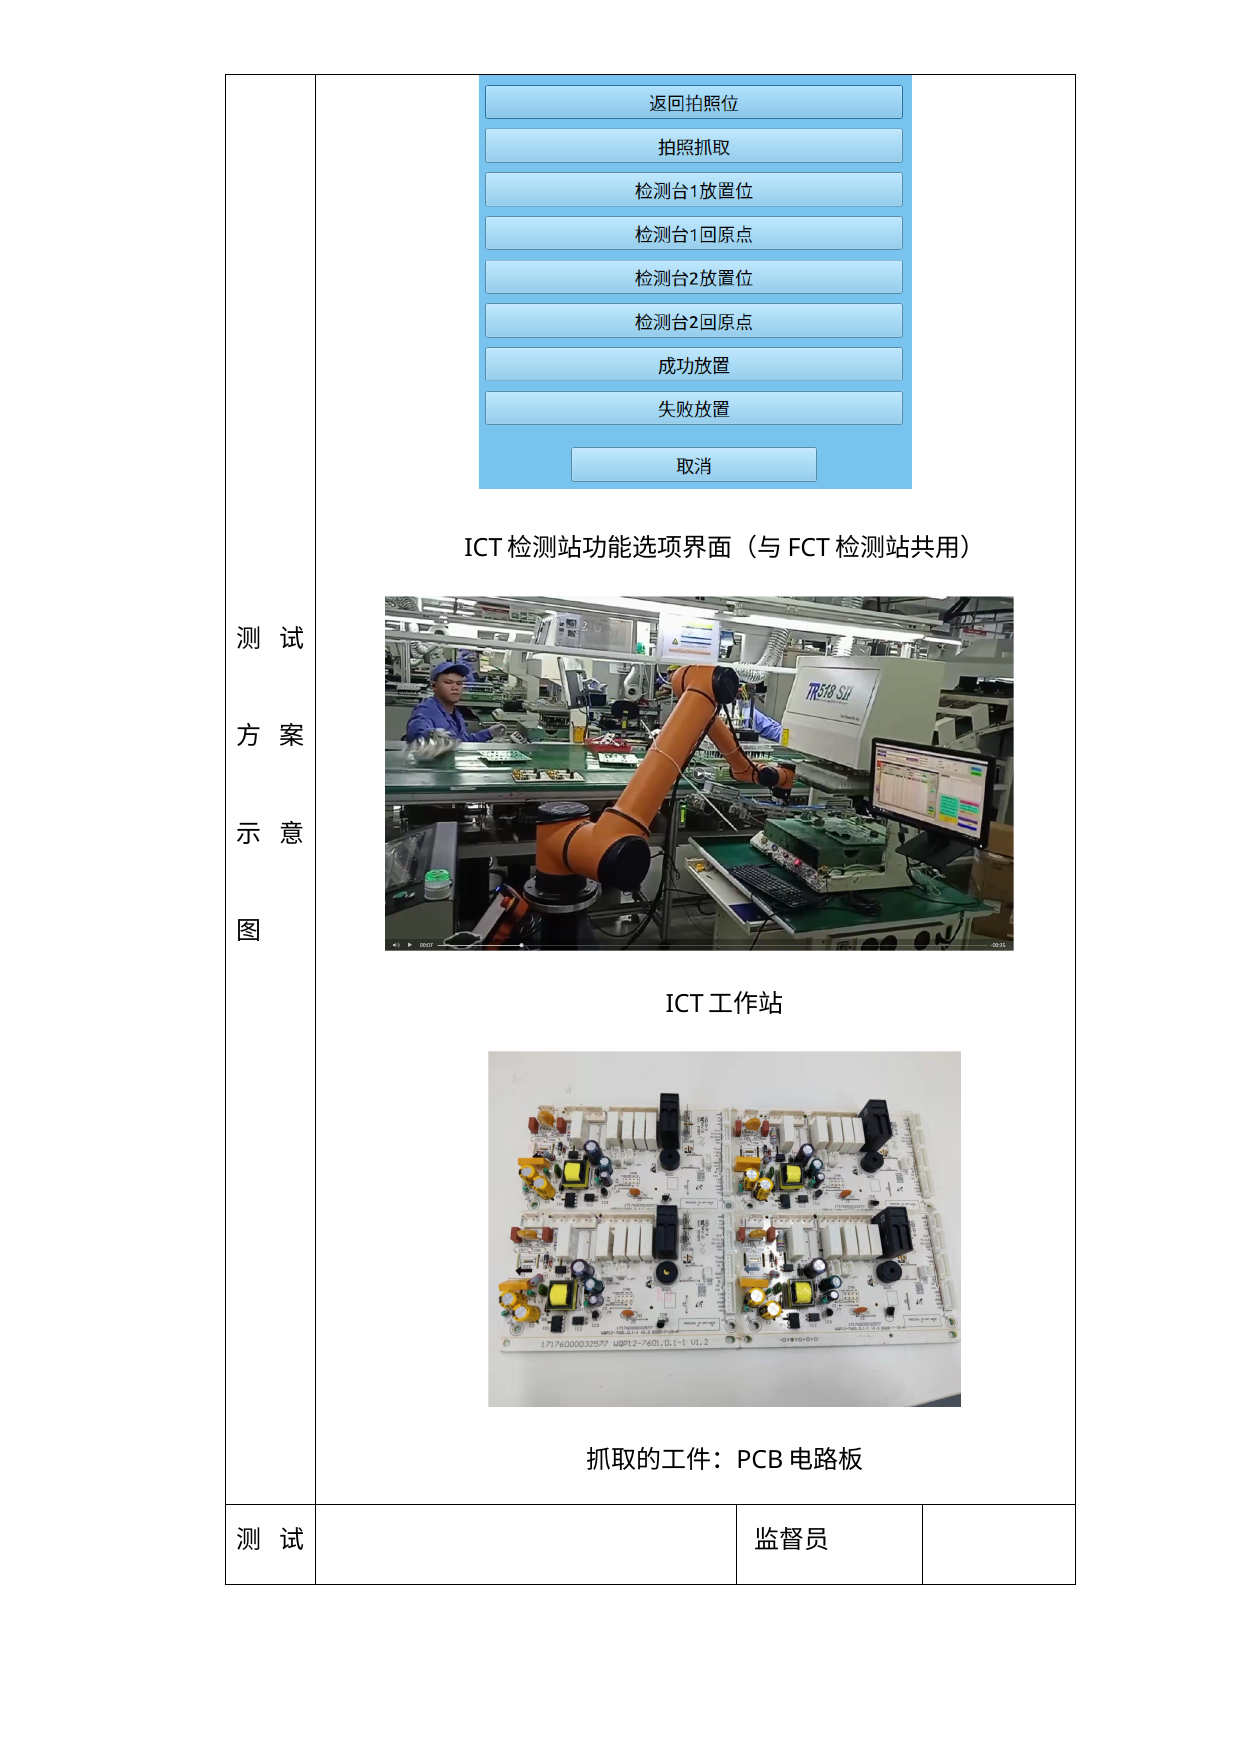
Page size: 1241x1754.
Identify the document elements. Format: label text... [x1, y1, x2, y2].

table_cell 测试方案示意图 [226, 75, 315, 1504]
table_cell [316, 1505, 736, 1584]
table_cell [923, 1505, 1075, 1584]
picture [385, 596, 1014, 951]
picture [478, 75, 912, 489]
table_cell 监督员 [737, 1505, 922, 1584]
picture [489, 1052, 960, 1407]
table_cell ICT检测站功能选项界面（与FCT检测站共用） ICT工作站 抓取的工件：PCB电路板 [316, 75, 1075, 1504]
table_cell 测试人员 [226, 1505, 315, 1584]
